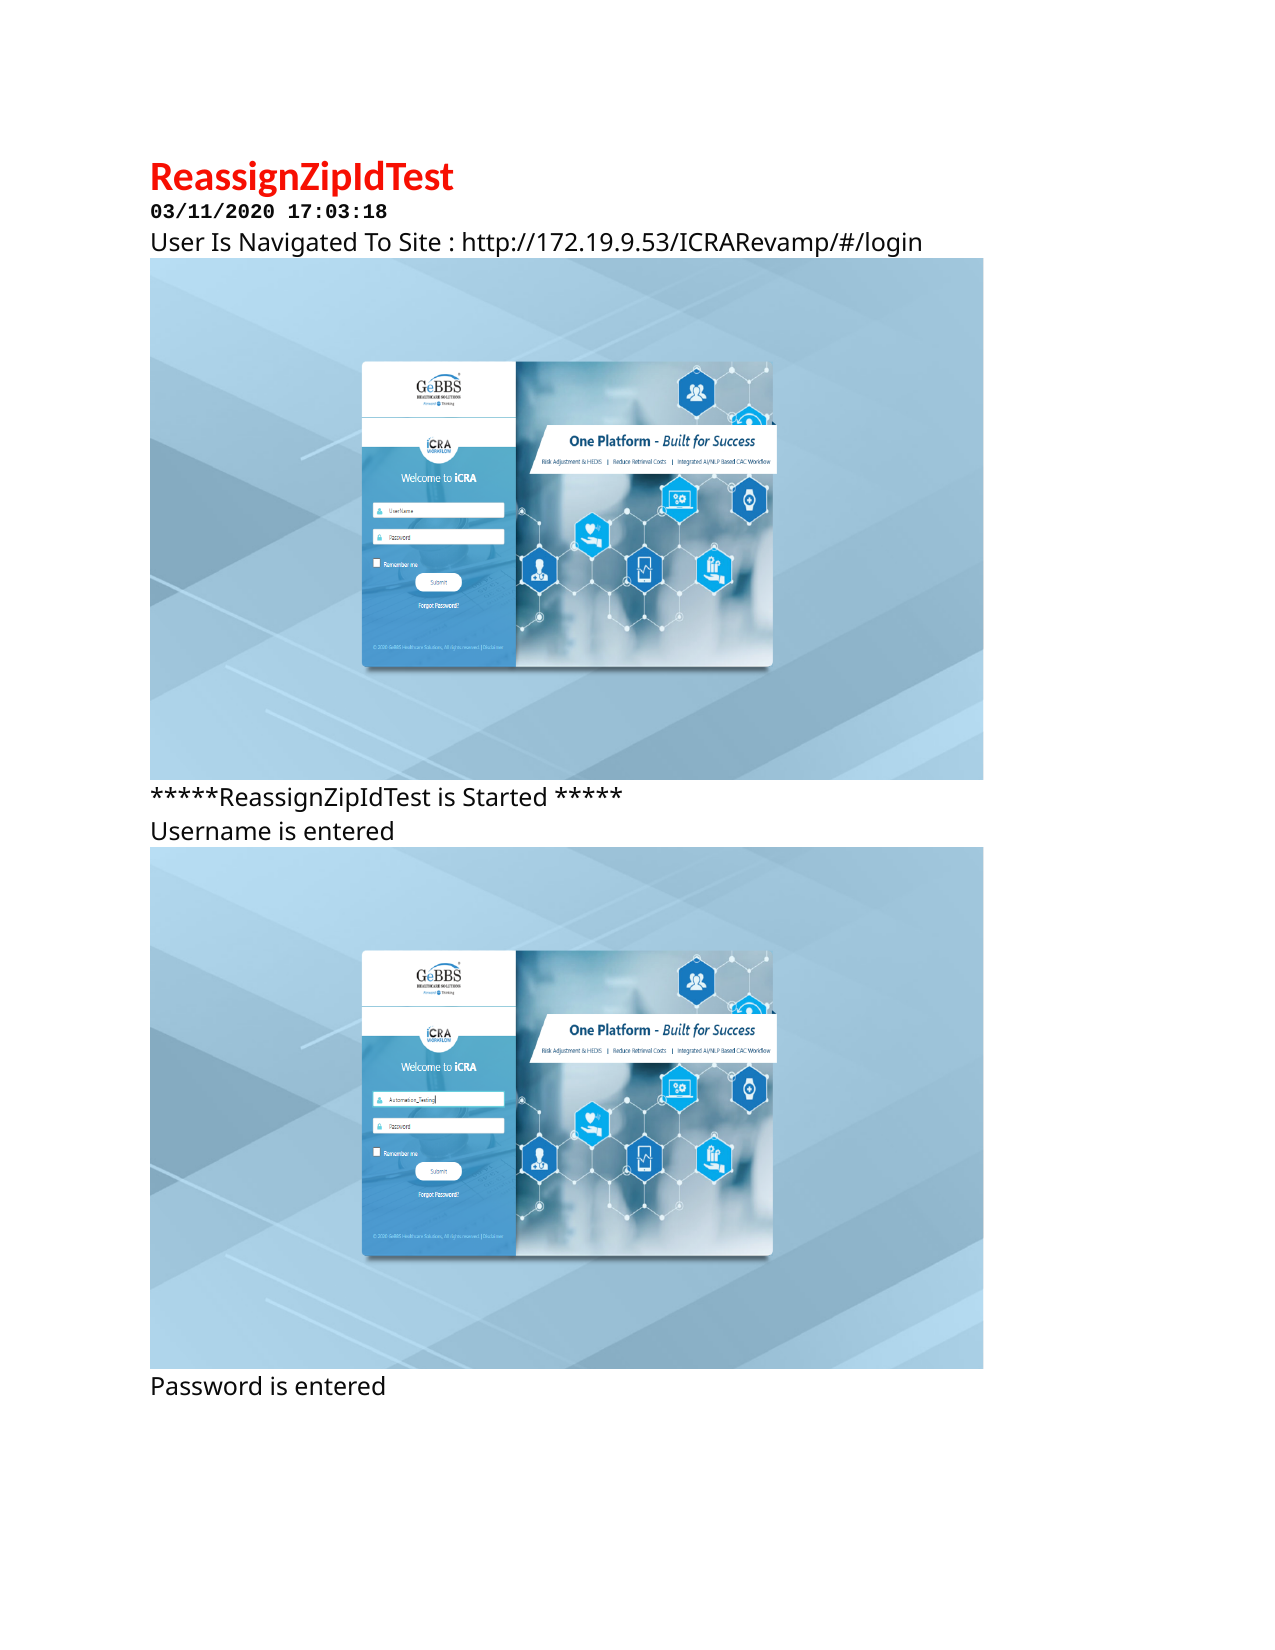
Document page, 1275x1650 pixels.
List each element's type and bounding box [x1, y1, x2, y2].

picture [150, 264, 984, 786]
text [150, 150, 1125, 1408]
picture [150, 853, 984, 1375]
